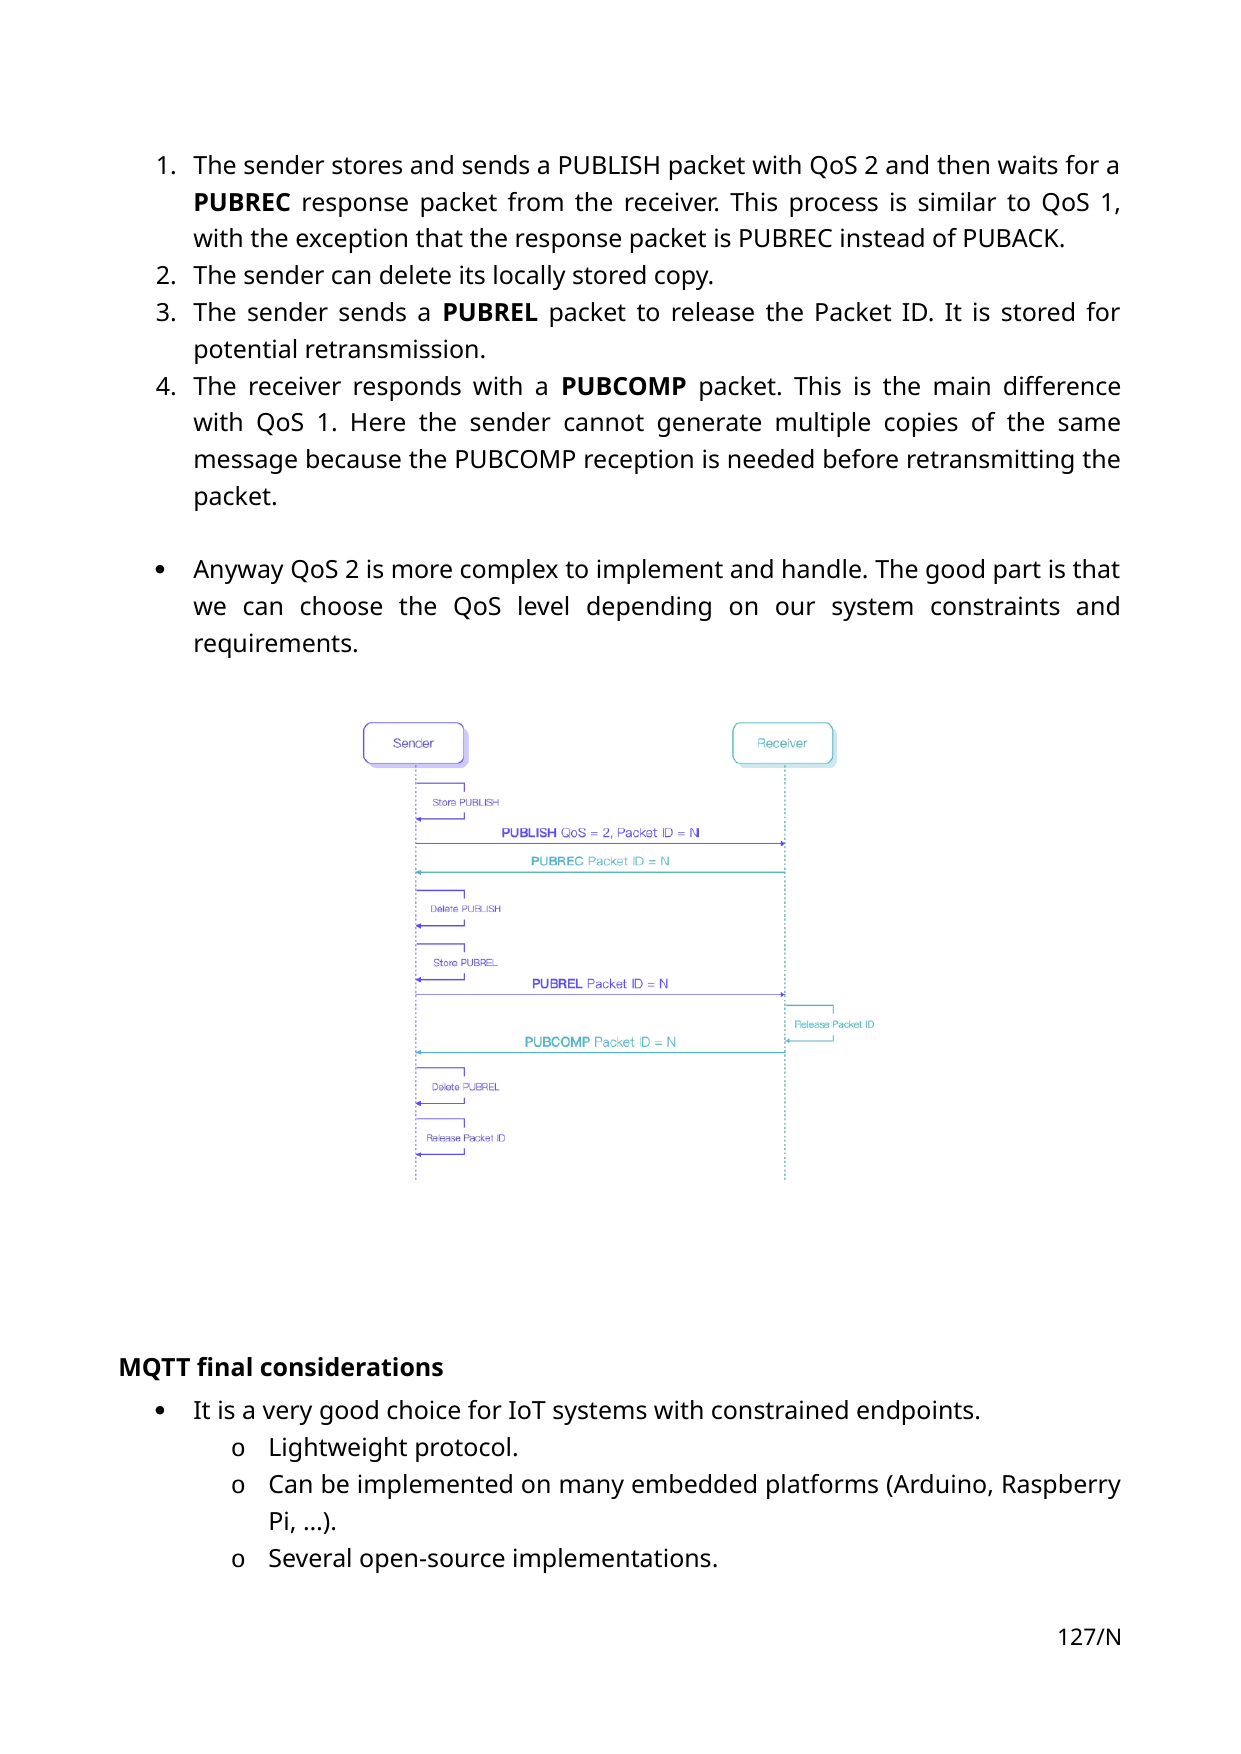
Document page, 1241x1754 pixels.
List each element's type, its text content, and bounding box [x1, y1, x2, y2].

list Can be implemented on many embedded platforms (Arduino, Raspberry Pi, …). [231, 1467, 1122, 1538]
list Several open-source implementations. [231, 1540, 1122, 1575]
list The receiver responds with a PUBCOMP packet. This is the main difference with QoS 1. Here the sender cannot generate multiple copies of the same message because the PUBCOMP reception is needed before retransmitting the packet. [156, 368, 1122, 513]
picture [345, 699, 895, 1201]
list The sender stores and sends a PUBLISH packet with QoS 2 and then waits for a PUBREC response packet from the receiver. This process is similar to QoS 1, with the exception that the response packet is PUBREC instead of PUBACK. [156, 148, 1122, 255]
list The sender sends a PUBREL packet to release the Packet ID. It is stored for potential retransmission. [156, 295, 1122, 366]
list The sender can delete its locally stored copy. [156, 258, 1122, 292]
text MQTT final considerations [118, 1350, 1122, 1384]
list It is a very good choice for IoT systems with constrained endpoints. [156, 1393, 1122, 1427]
list Lightweight protocol. [231, 1430, 1122, 1464]
list Anyway QoS 2 is more complex to implement and handle. The good part is that we can choose the QoS level depending on our system constraints and requirements. [156, 552, 1122, 660]
